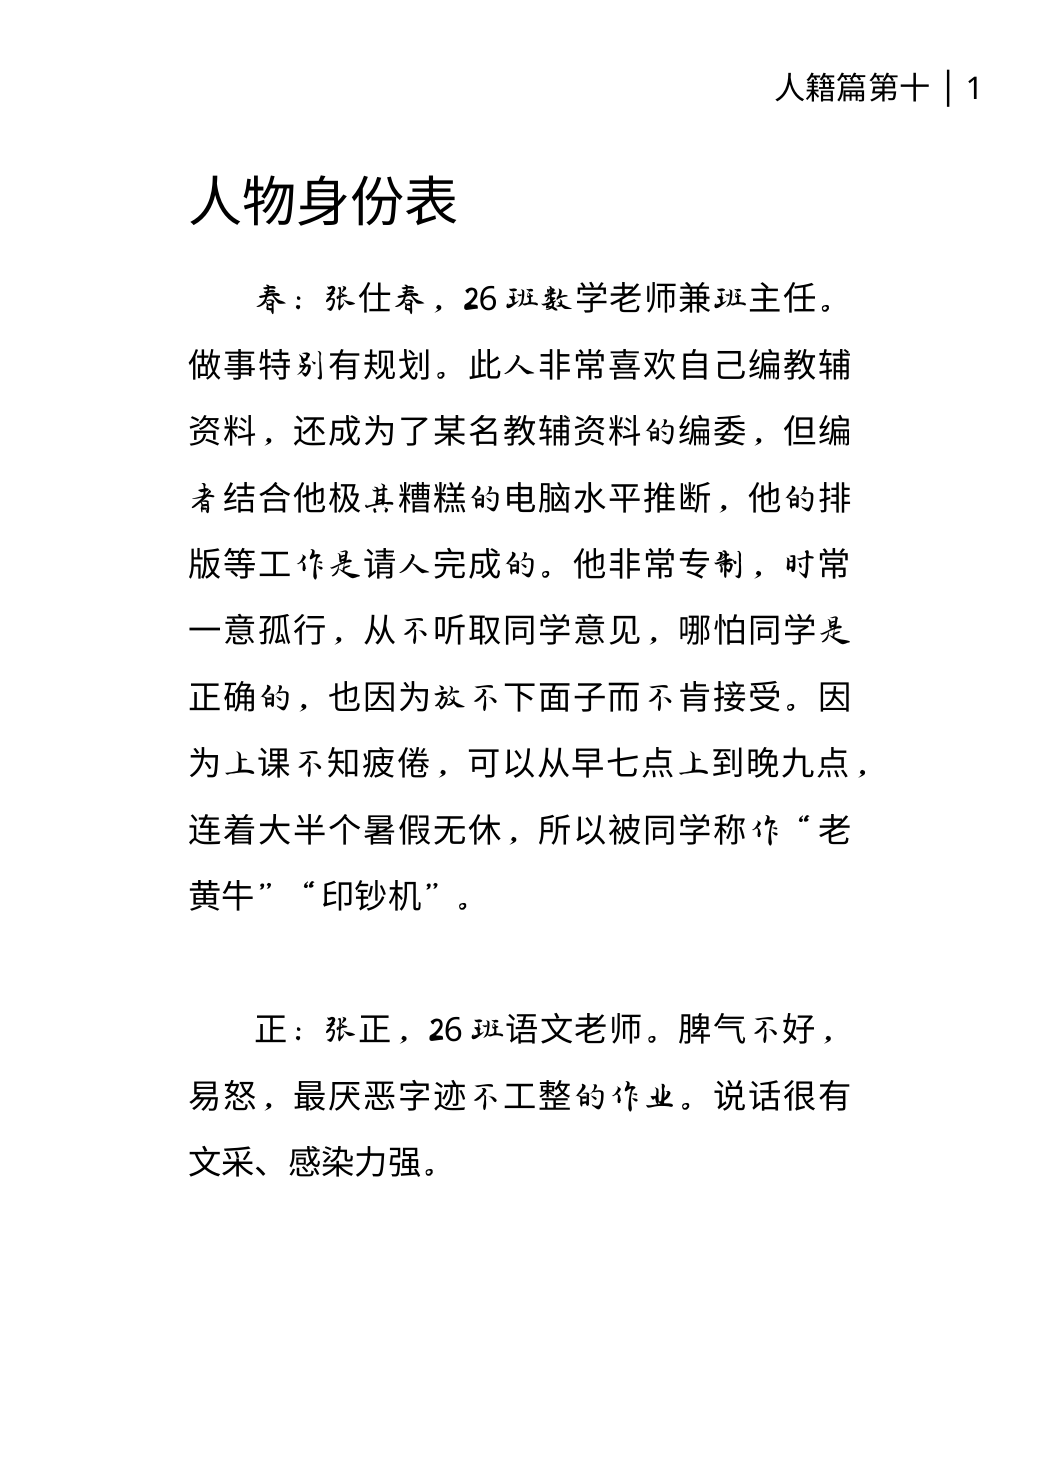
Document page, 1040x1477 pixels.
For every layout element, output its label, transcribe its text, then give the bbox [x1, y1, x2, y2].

text 春：张仕春，26班数学老师兼班主任。做事特别有规划。此人非常喜欢自己编教辅资料，还成为了某名教辅资料的编委，但编者结合他极其糟糕的电脑水平推断，他的排版等工作是请人完成的。他非常专制，时常一意孤行，从不听取同学意见，哪怕同学是正确的，也因为放不下面子而不肯接受。因为上课不知疲倦，可以从早七点上到晚九点，连着大半个暑假无休，所以被同学称作“老黄牛”“印钞机”。 [188, 266, 852, 931]
text 正：张正，26班语文老师。脾气不好，易怒，最厌恶字迹不工整的作业。说话很有文采、感染力强。 [188, 997, 852, 1197]
text 人物身份表 [188, 166, 852, 233]
